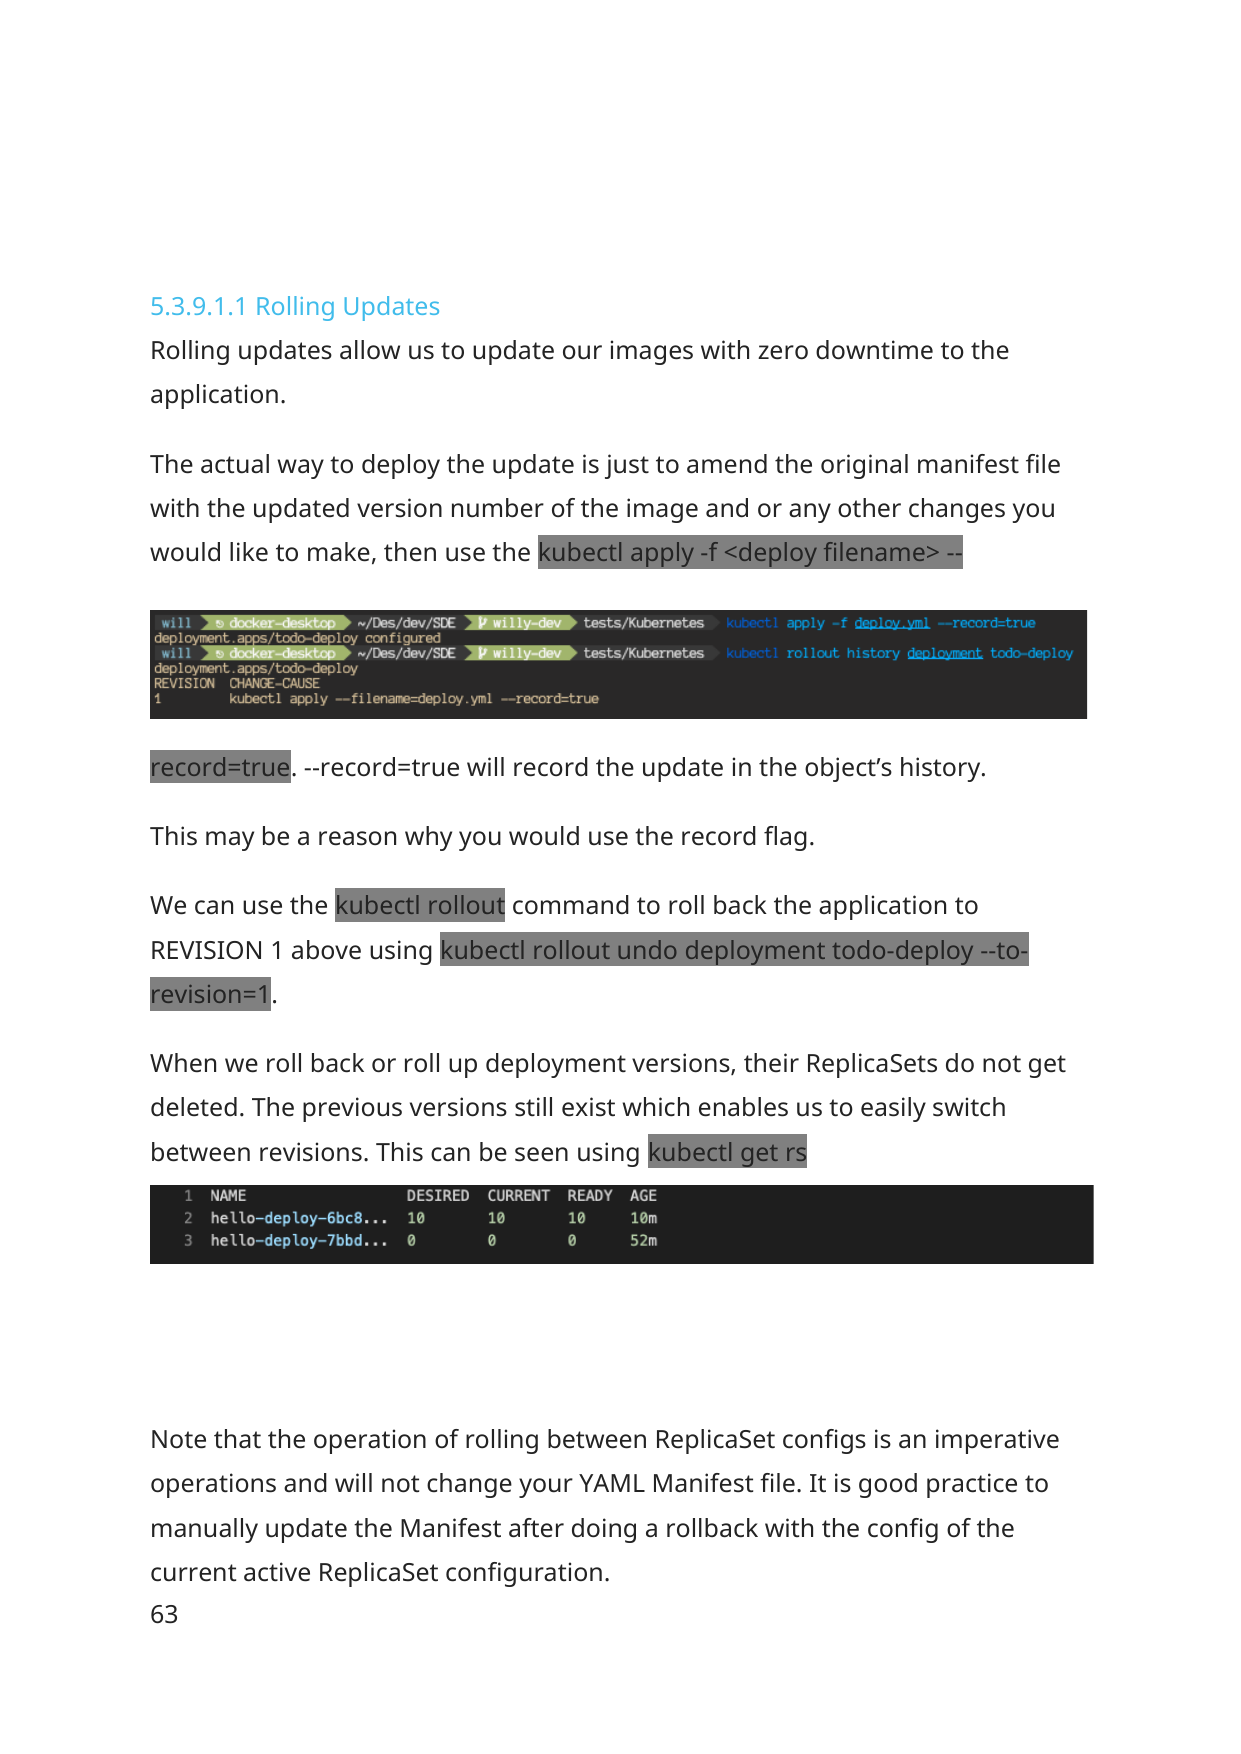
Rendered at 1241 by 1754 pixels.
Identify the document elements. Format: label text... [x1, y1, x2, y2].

picture [150, 610, 1087, 719]
picture [150, 1185, 1093, 1264]
text Rolling updates allow us to update our images with zero downtime to the application. [150, 333, 1090, 411]
text We can use the kubectl rollout command to roll back the application to REVISION 1 above using kubectl rollout undo deployment todo-deploy --to-revision=1. [150, 888, 1090, 1011]
text When we roll back or roll up deployment versions, their ReplicaSets do not get deleted. The previous versions still exist which enables us to easily switch between revisions. This can be seen using kubectl get rs [150, 1046, 1090, 1168]
text Note that the operation of rolling between ReplicaSet configs is an imperative operations and will not change your YAML Manifest file. It is good practice to manually update the Manifest after doing a rollback with the config of the current active ReplicaSet configuration. [150, 1422, 1090, 1588]
text This may be a reason why you would use the record flag. [150, 819, 1090, 853]
subtitle Rolling Updates [150, 288, 1090, 323]
